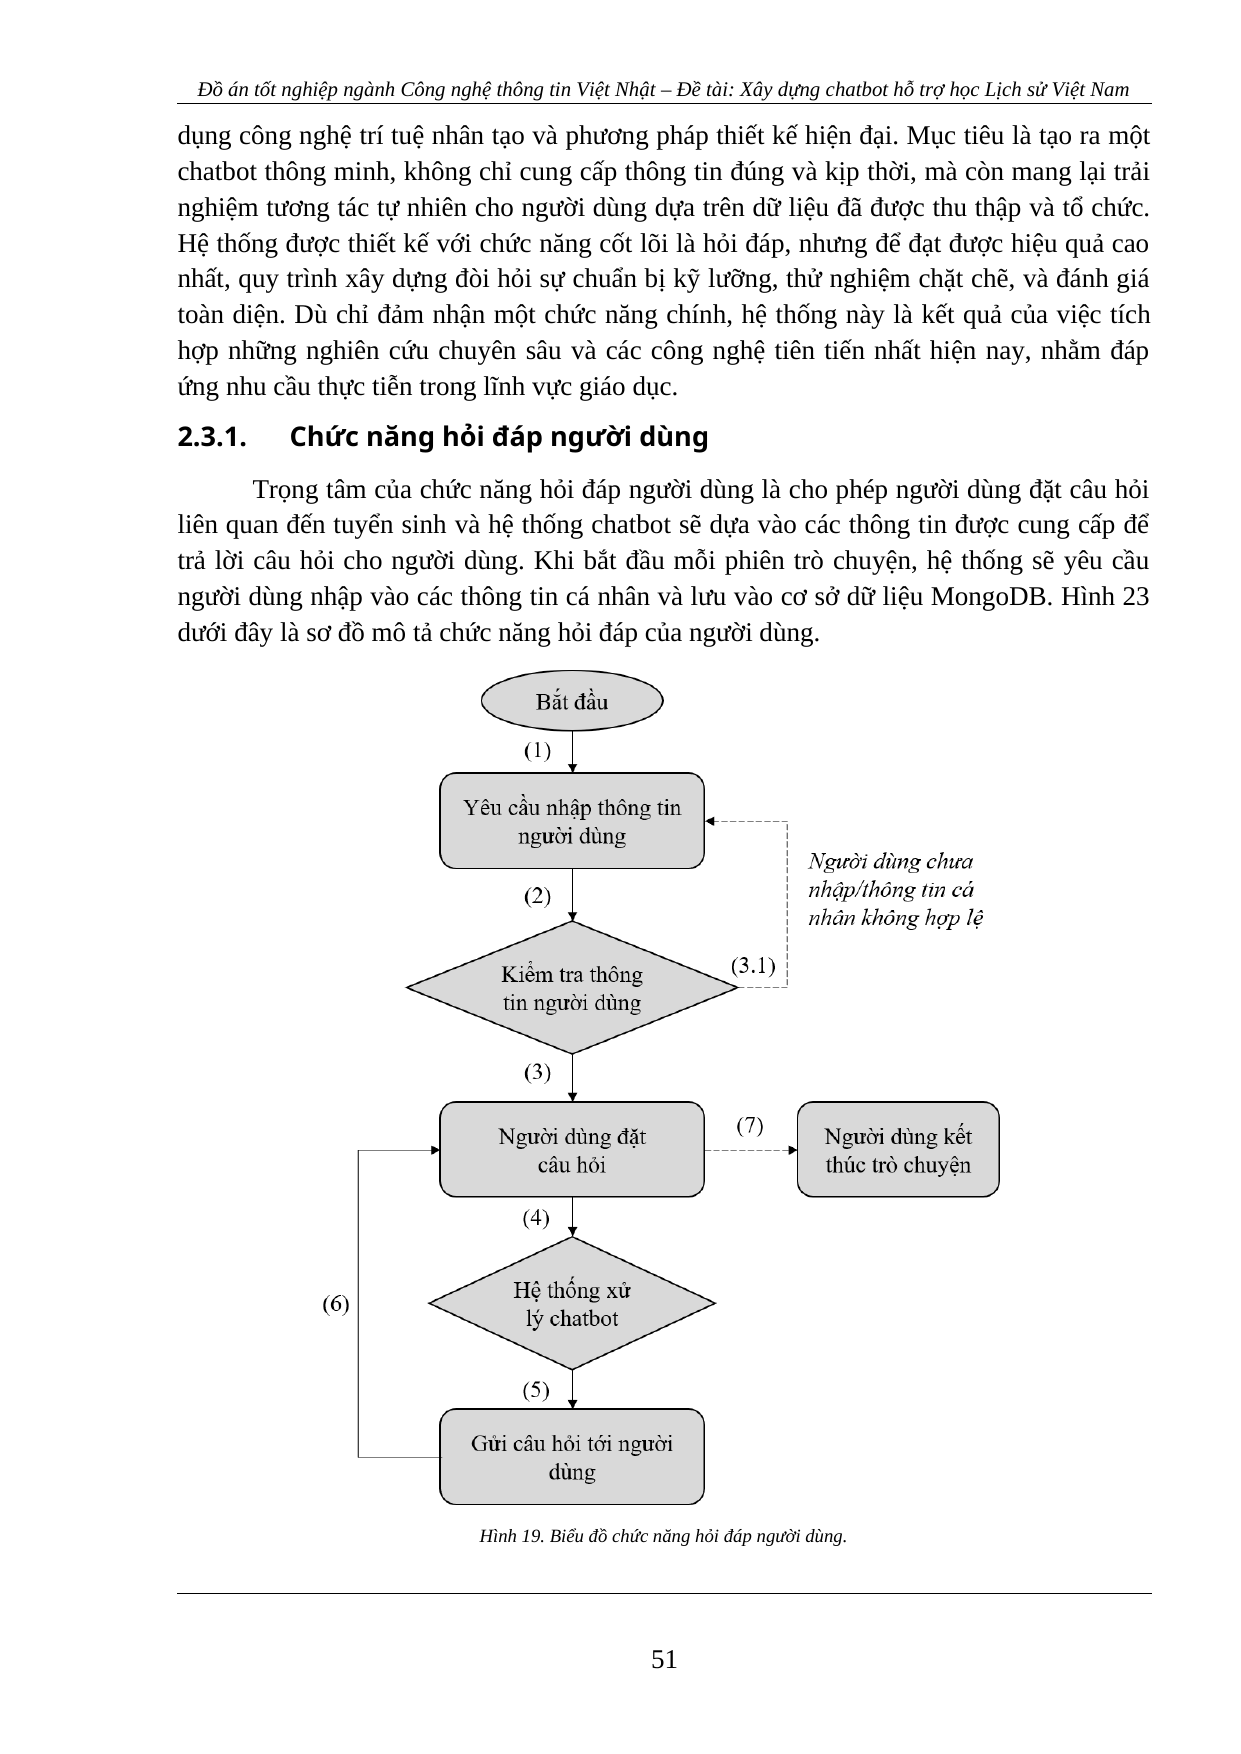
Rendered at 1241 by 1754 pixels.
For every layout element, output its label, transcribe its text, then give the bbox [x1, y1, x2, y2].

picture [295, 663, 1034, 1508]
text Trọng tâm của chức năng hỏi đáp người dùng là cho phép người dùng đặt câu hỏi liên quan đến tuyển sinh và hệ thống chatbot sẽ dựa vào các thông tin được cung cấp để trả lời câu hỏi cho người dùng. Khi bắt đầu mỗi phiên trò chuyện, hệ thống sẽ yêu cầu người dùng nhập vào các thông tin cá nhân và lưu vào cơ sở dữ liệu MongoDB. Hình 23 dưới đây là sơ đồ mô tả chức năng hỏi đáp của người dùng. [177, 473, 1152, 647]
subtitle Chức năng hỏi đáp người dùng [177, 418, 1152, 455]
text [177, 119, 1152, 401]
